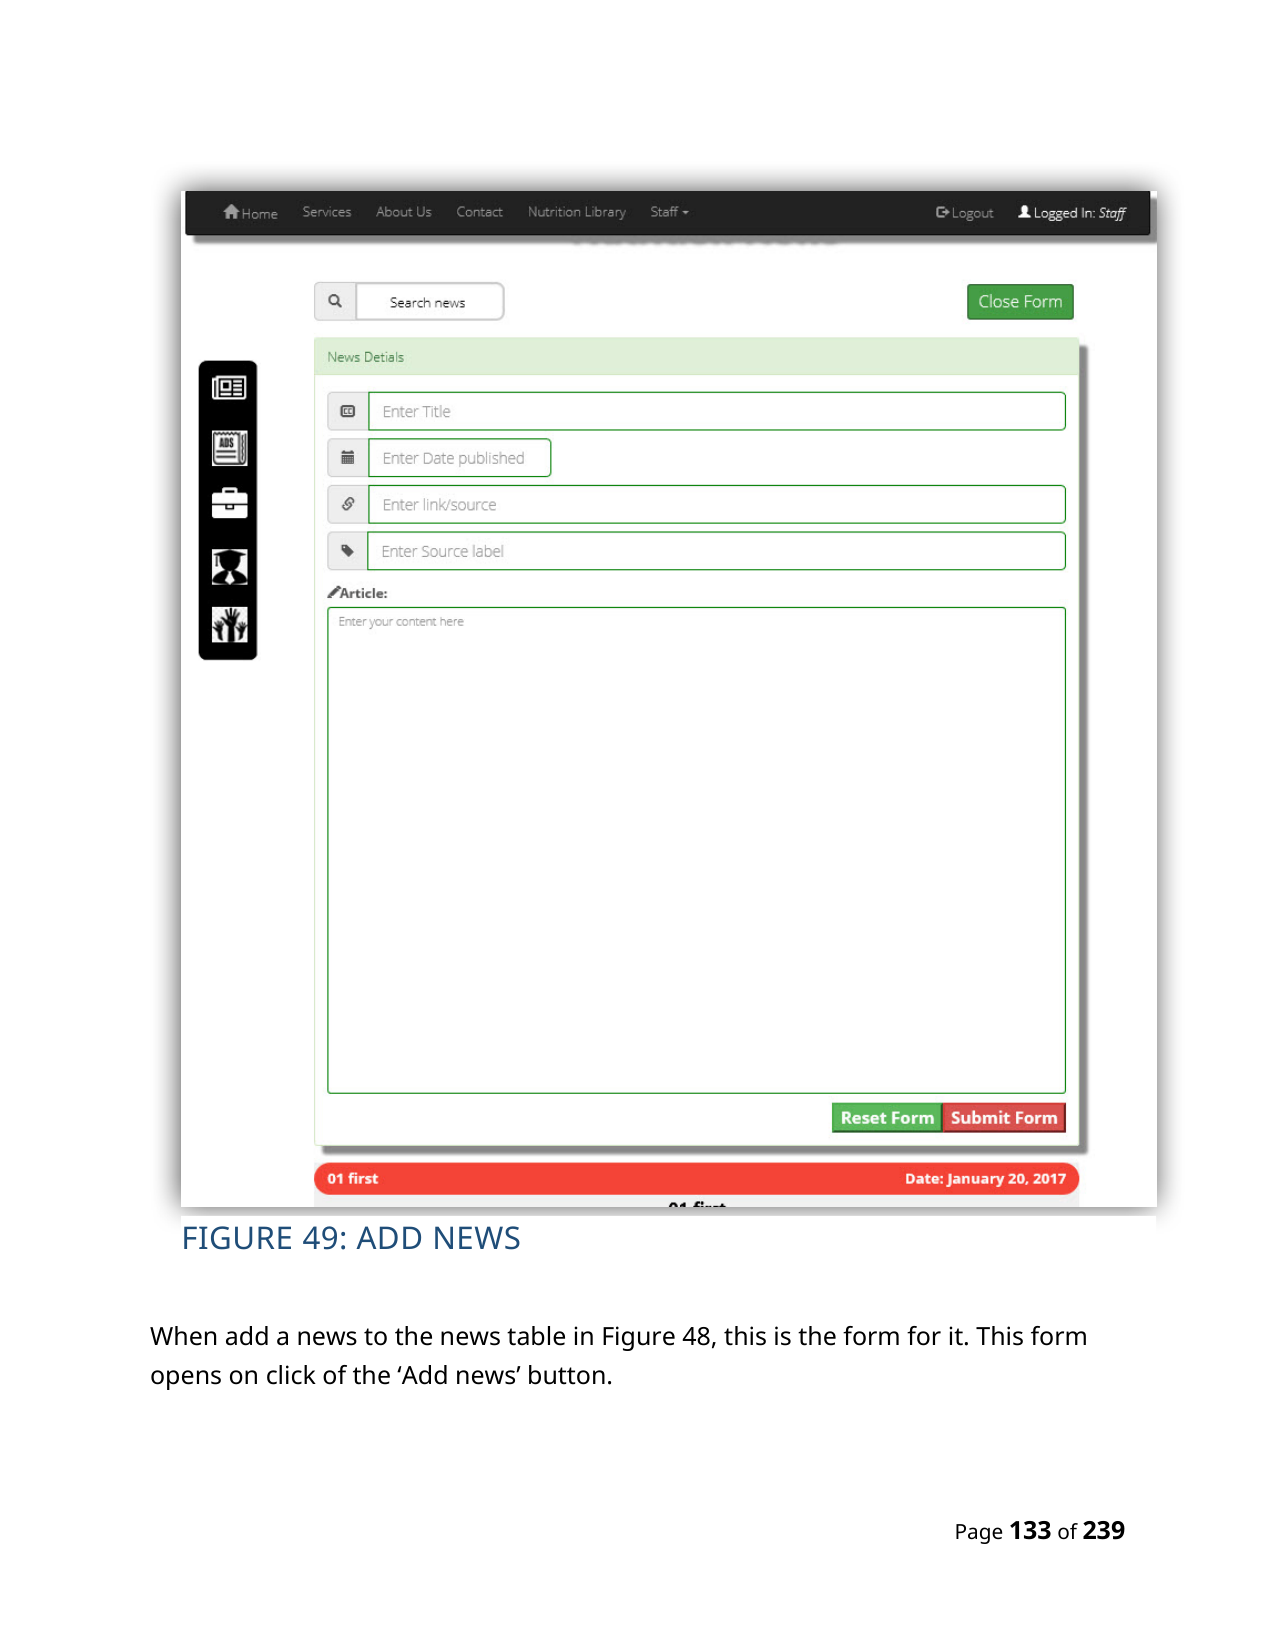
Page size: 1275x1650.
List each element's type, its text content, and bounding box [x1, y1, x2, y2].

text When add a news to the news table in Figure 48, this is the form for it. This form opens on click of the ‘Add news’ button. [150, 1318, 1125, 1392]
picture [181, 191, 1157, 1207]
